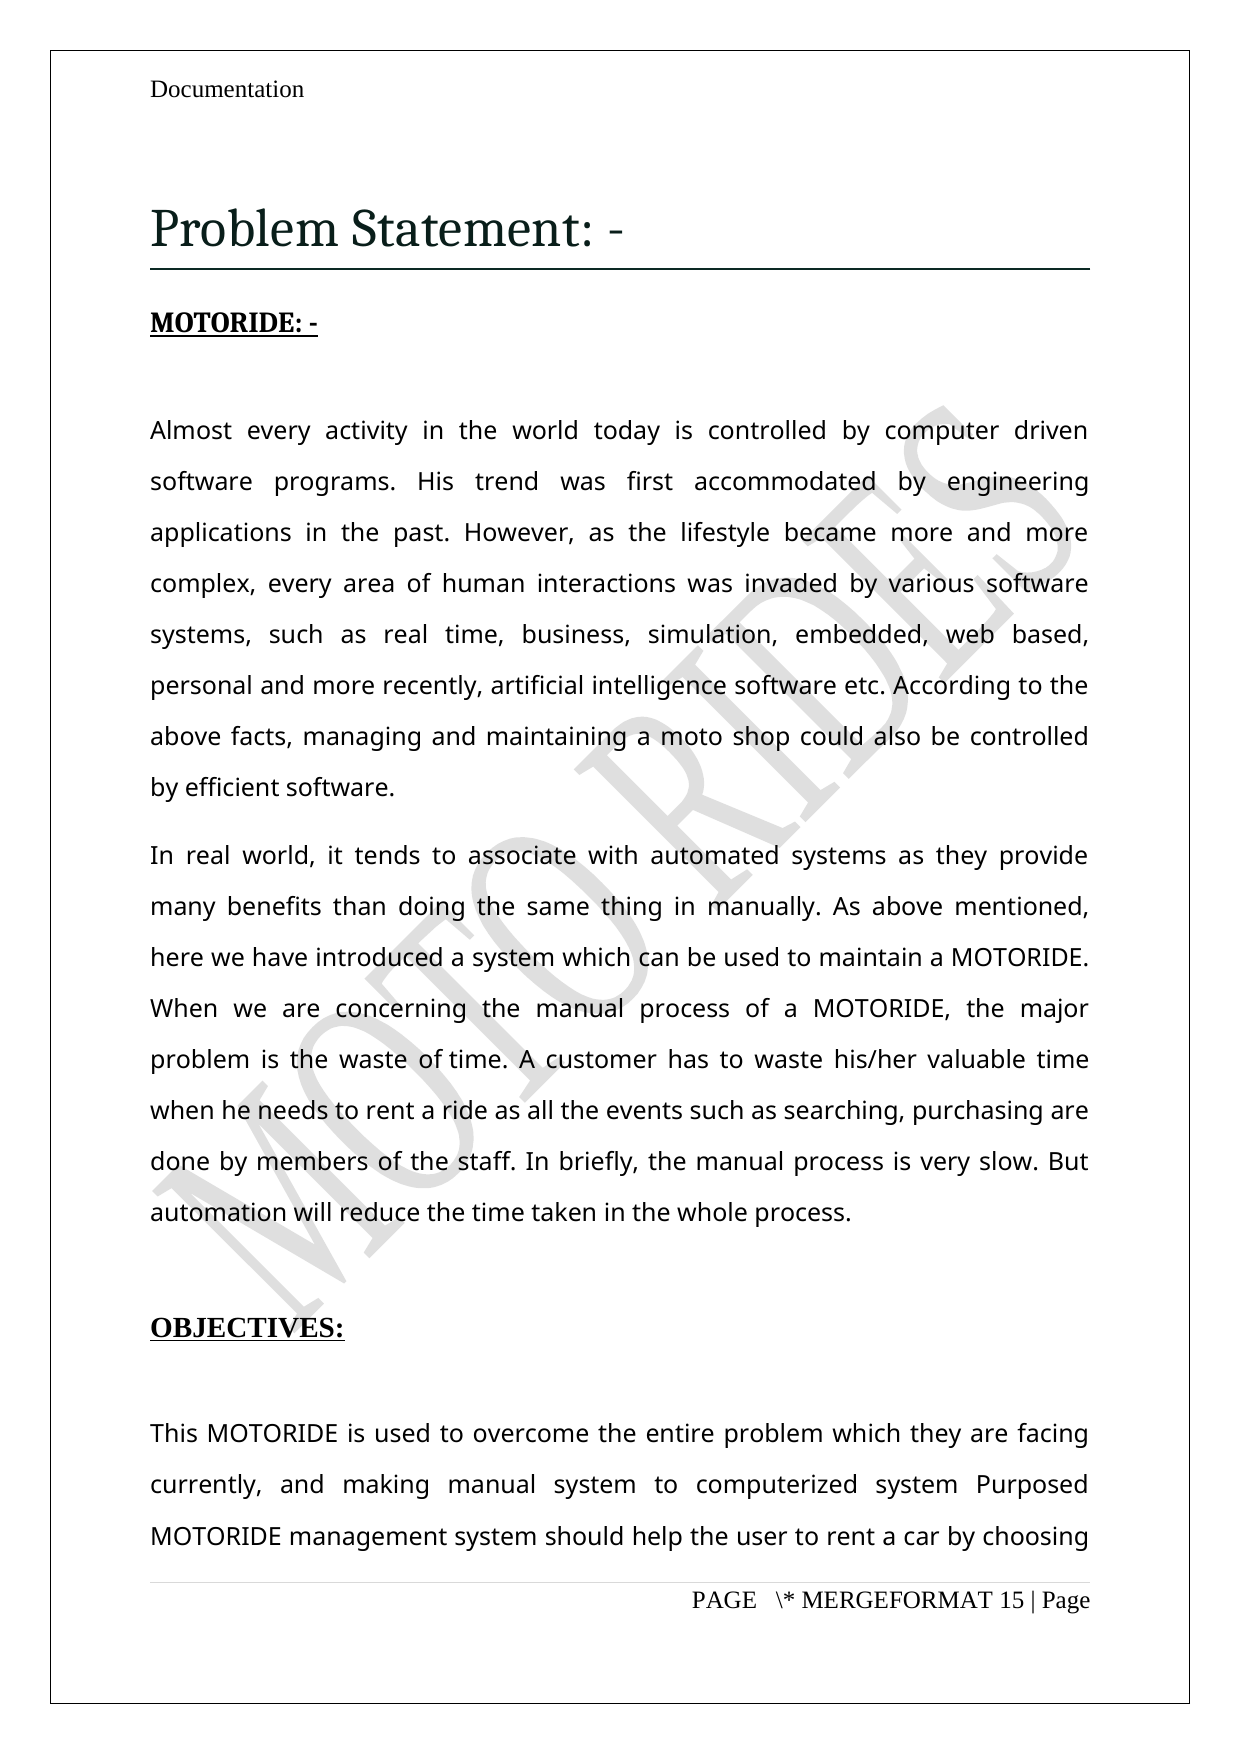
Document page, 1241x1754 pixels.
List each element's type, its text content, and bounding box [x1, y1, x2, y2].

text In real world, it tends to associate with automated systems as they provide many benefits than doing the same thing in manually. As above mentioned, here we have introduced a system which can be used to maintain a MOTORIDE. When we are concerning the manual process of a MOTORIDE, the major problem is the waste of time. A customer has to waste his/her valuable time when he needs to rent a ride as all the events such as searching, purchasing are done by members of the staff. In briefly, the manual process is very slow. But automation will reduce the time taken in the whole process. [150, 838, 1090, 1229]
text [150, 1416, 1090, 1552]
text Almost every activity in the world today is controlled by computer driven software programs. His trend was first accommodated by engineering applications in the past. However, as the lifestyle became more and more complex, every area of human interactions was invaded by various software systems, such as real time, business, simulation, embedded, web based, personal and more recently, artificial intelligence software etc. According to the above facts, managing and maintaining a moto shop could also be controlled by efficient software. [150, 413, 1090, 804]
title Problem Statement: - [150, 198, 1090, 268]
text OBJECTIVES: [150, 1311, 1090, 1344]
subtitle MOTORIDE: - [150, 307, 1090, 340]
